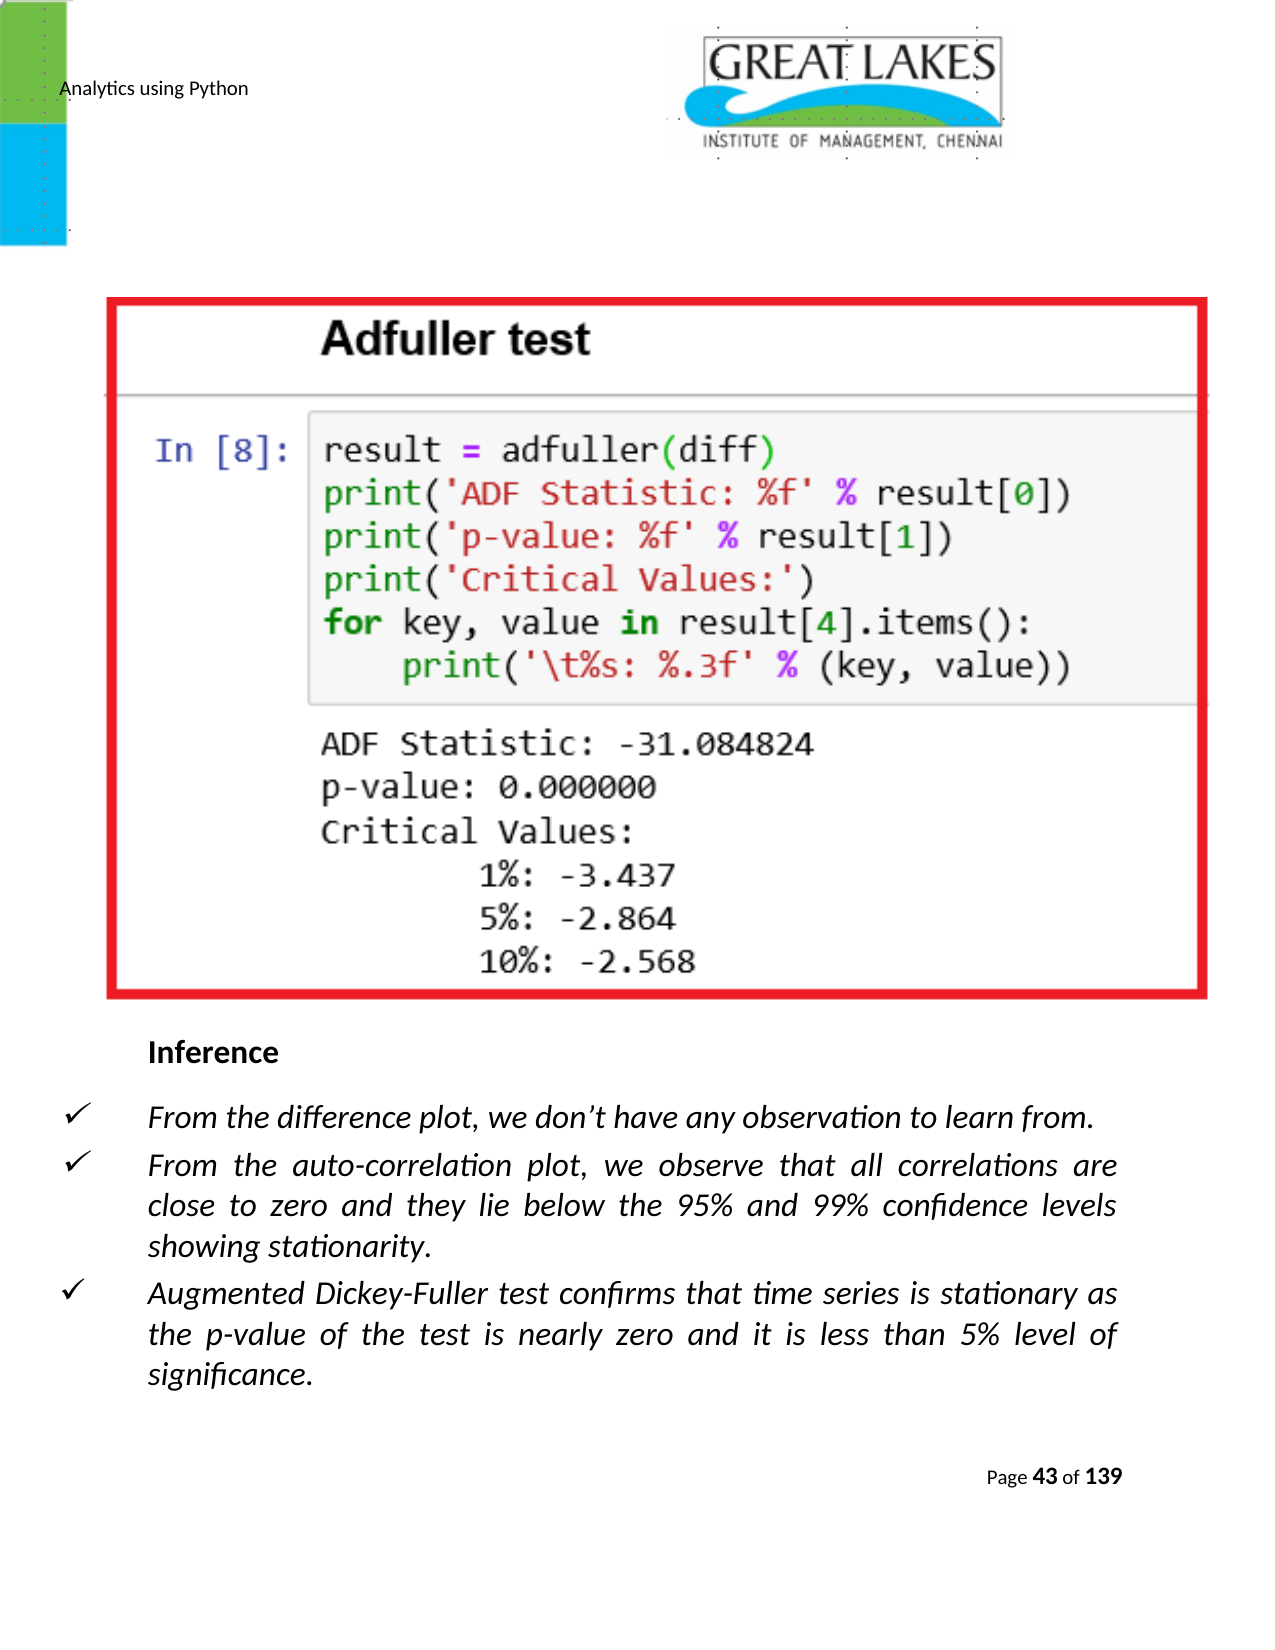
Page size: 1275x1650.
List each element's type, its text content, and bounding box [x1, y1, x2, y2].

picture [666, 25, 1011, 161]
list Augmented Dickey-Fuller test confirms that time series is stationary as the p-value of the test is nearly zero and it is less than 5% level of significance. [59, 1272, 1122, 1394]
picture [0, 0, 74, 250]
list From the auto-correlation plot, we observe that all correlations are close to zero and they lie below the 95% and 99% confidence levels showing stationarity. [59, 1143, 1122, 1266]
text Inference [148, 1031, 1122, 1072]
picture [103, 297, 1210, 1006]
list From the difference plot, we don’t have any observation to learn from. [59, 1097, 1122, 1137]
